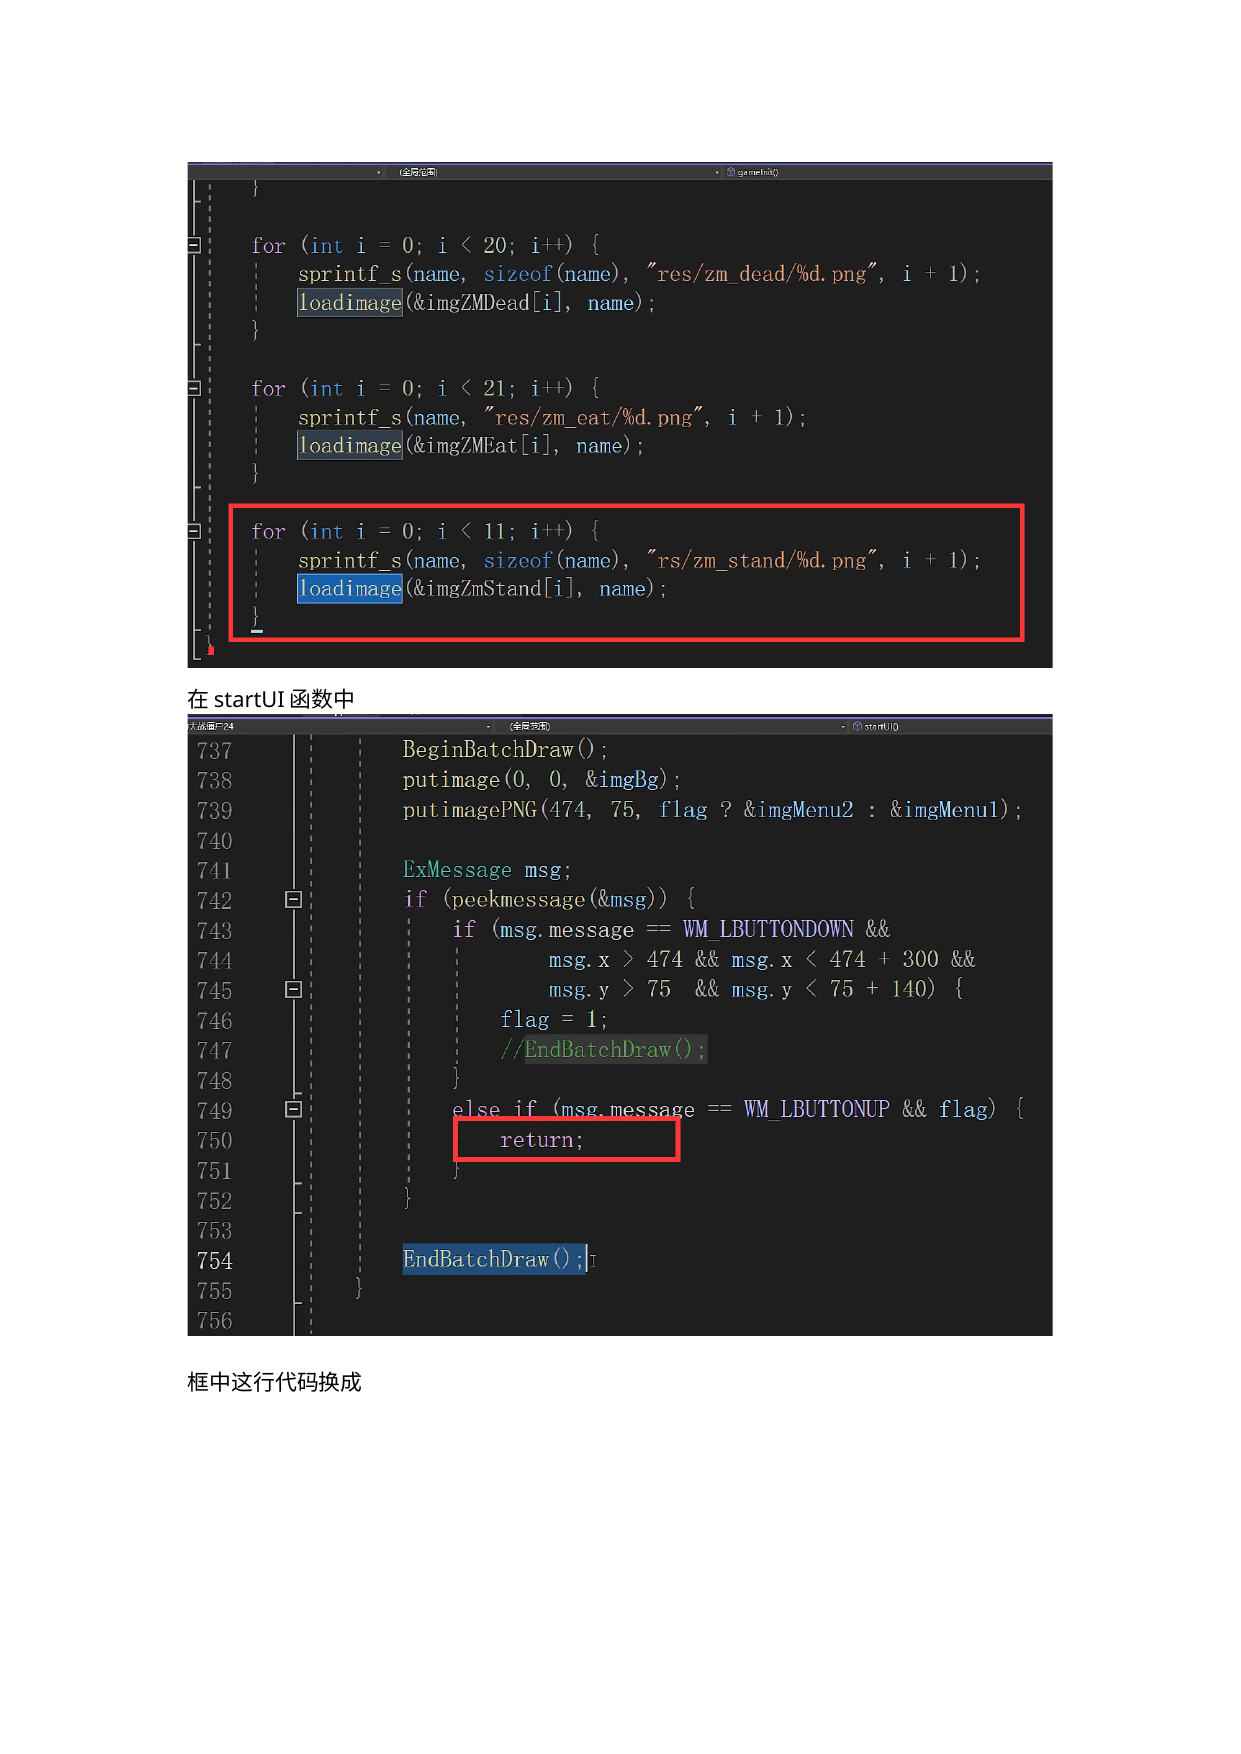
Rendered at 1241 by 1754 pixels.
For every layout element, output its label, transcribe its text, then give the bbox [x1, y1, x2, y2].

picture [187, 162, 1053, 668]
text 在startUI函数中 [187, 682, 1053, 714]
picture [187, 714, 1053, 1336]
text 框中这行代码换成 [187, 1364, 1053, 1397]
